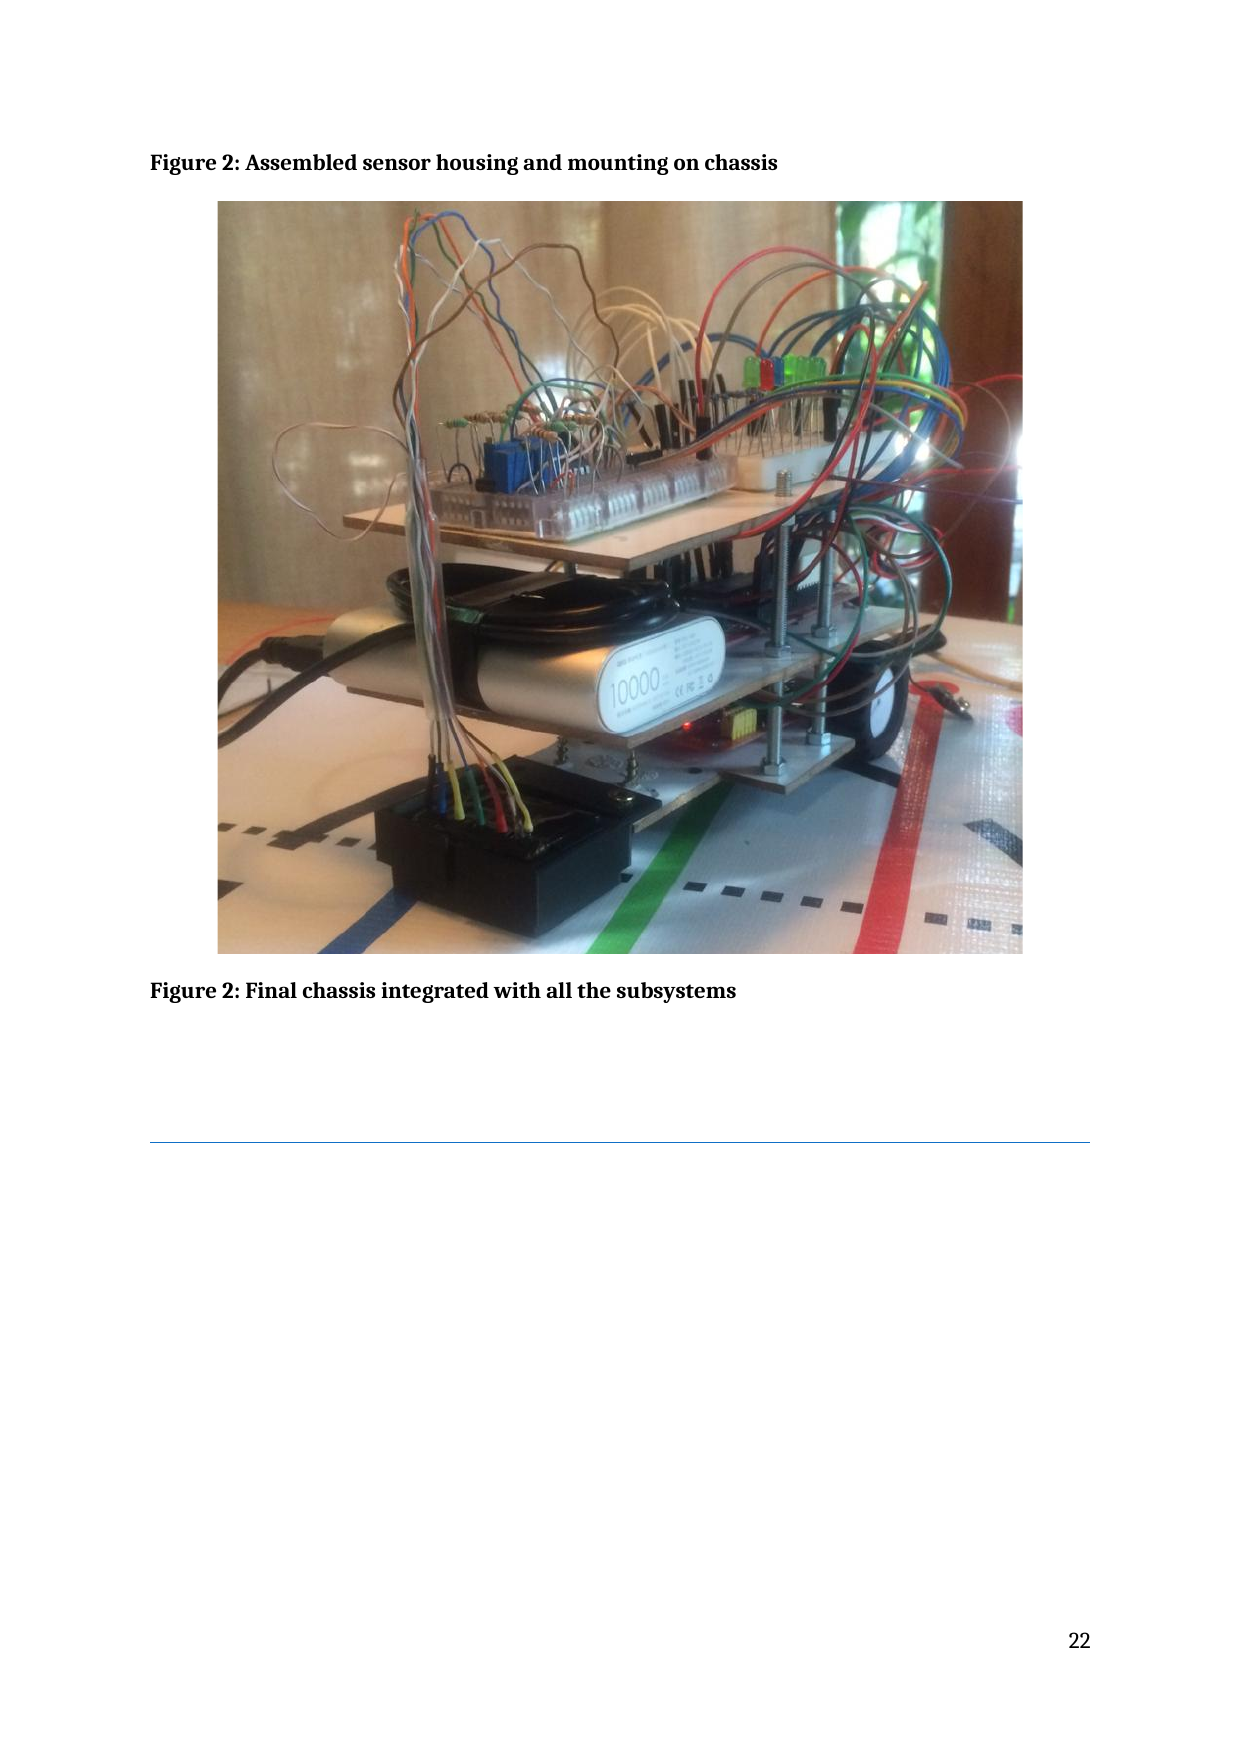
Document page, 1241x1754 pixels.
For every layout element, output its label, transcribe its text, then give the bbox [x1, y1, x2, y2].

text Figure 2: Final chassis integrated with all the subsystems [150, 978, 1090, 1004]
text Figure 2: Assembled sensor housing and mounting on chassis [150, 150, 1090, 176]
picture [217, 201, 1023, 954]
